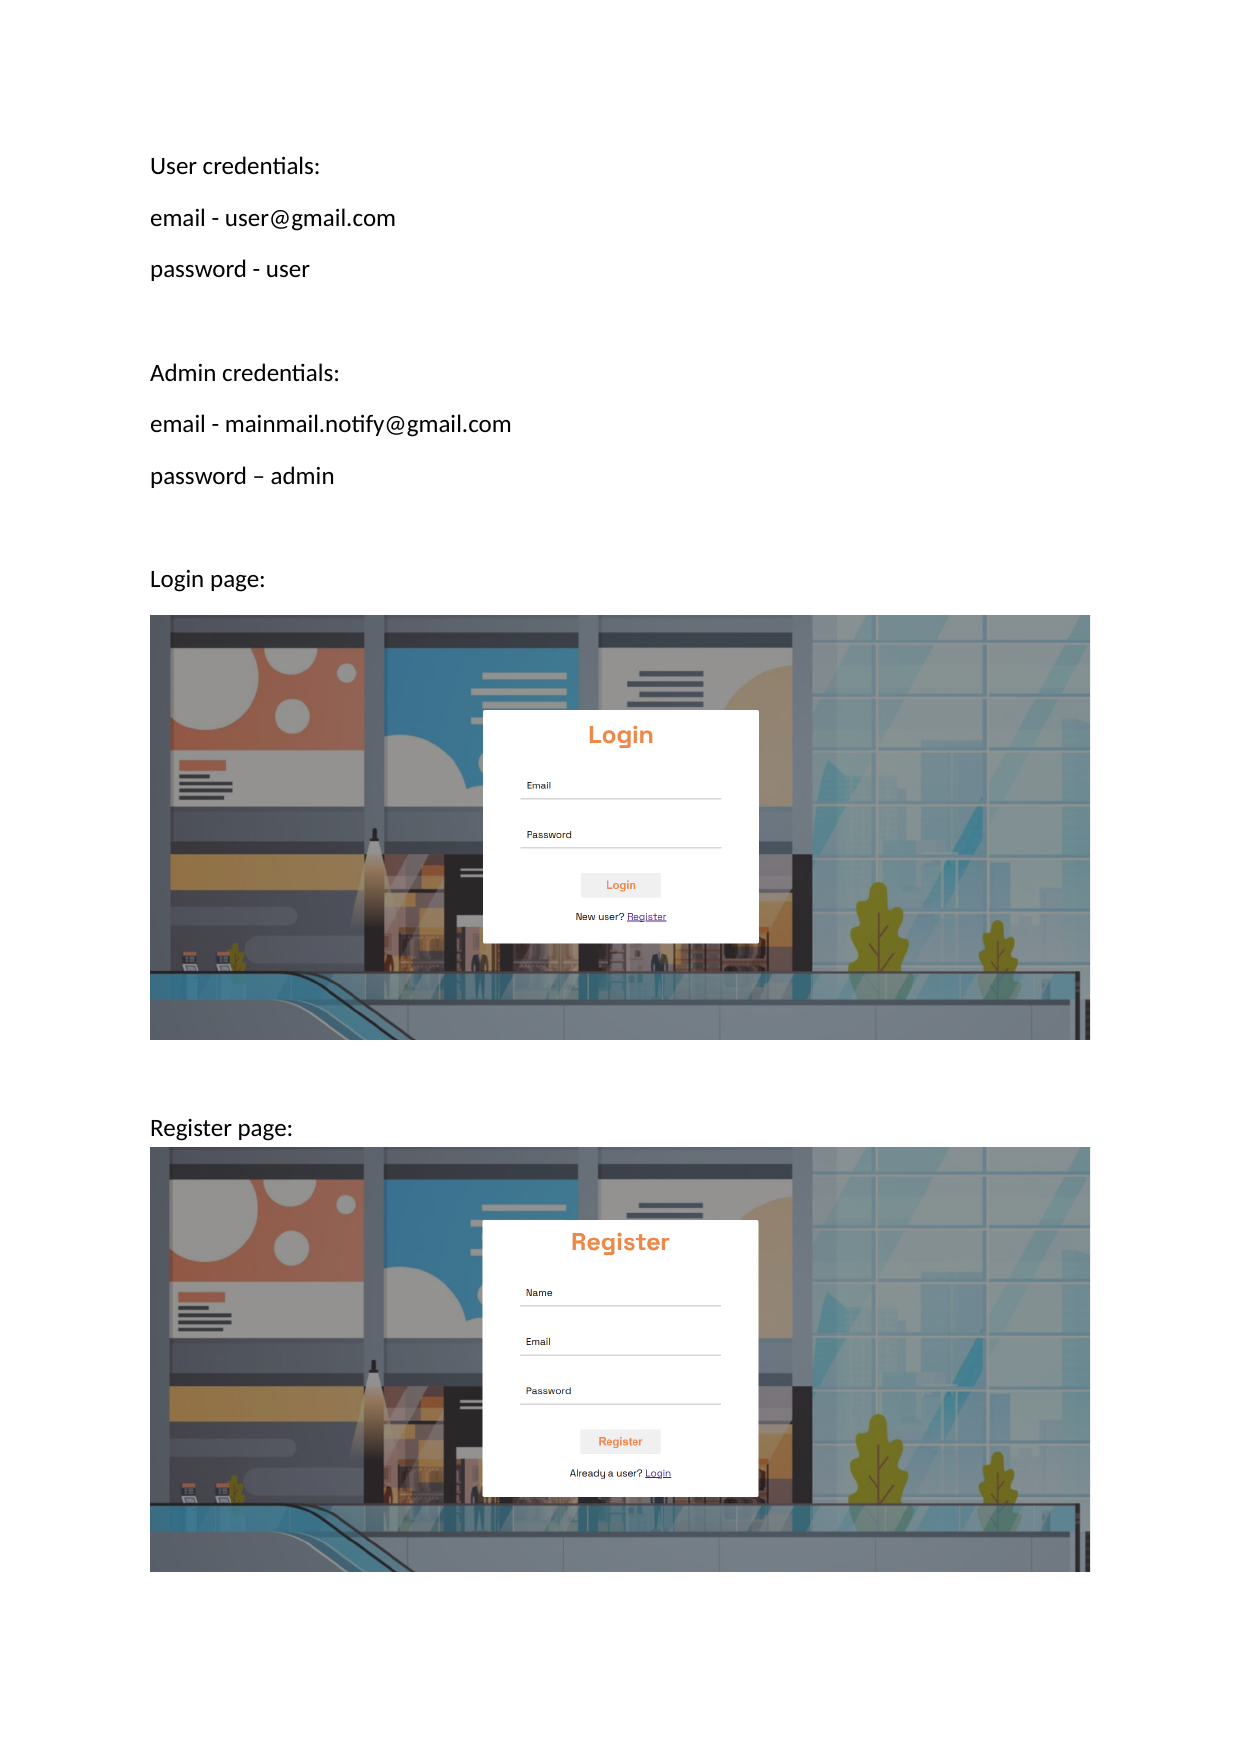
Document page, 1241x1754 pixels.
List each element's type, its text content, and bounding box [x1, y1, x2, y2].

text Register page: [150, 1113, 1090, 1147]
text email - mainmail.notify@gmail.com [150, 408, 1090, 439]
text email - user@gmail.com [150, 202, 1090, 232]
text Admin credentials: [150, 357, 1090, 387]
text Login page: [150, 563, 1090, 594]
picture [150, 1147, 1091, 1572]
picture [150, 615, 1091, 1040]
text User credentials: [150, 150, 1090, 181]
text password - user [150, 253, 1090, 284]
text password – admin [150, 460, 1090, 491]
